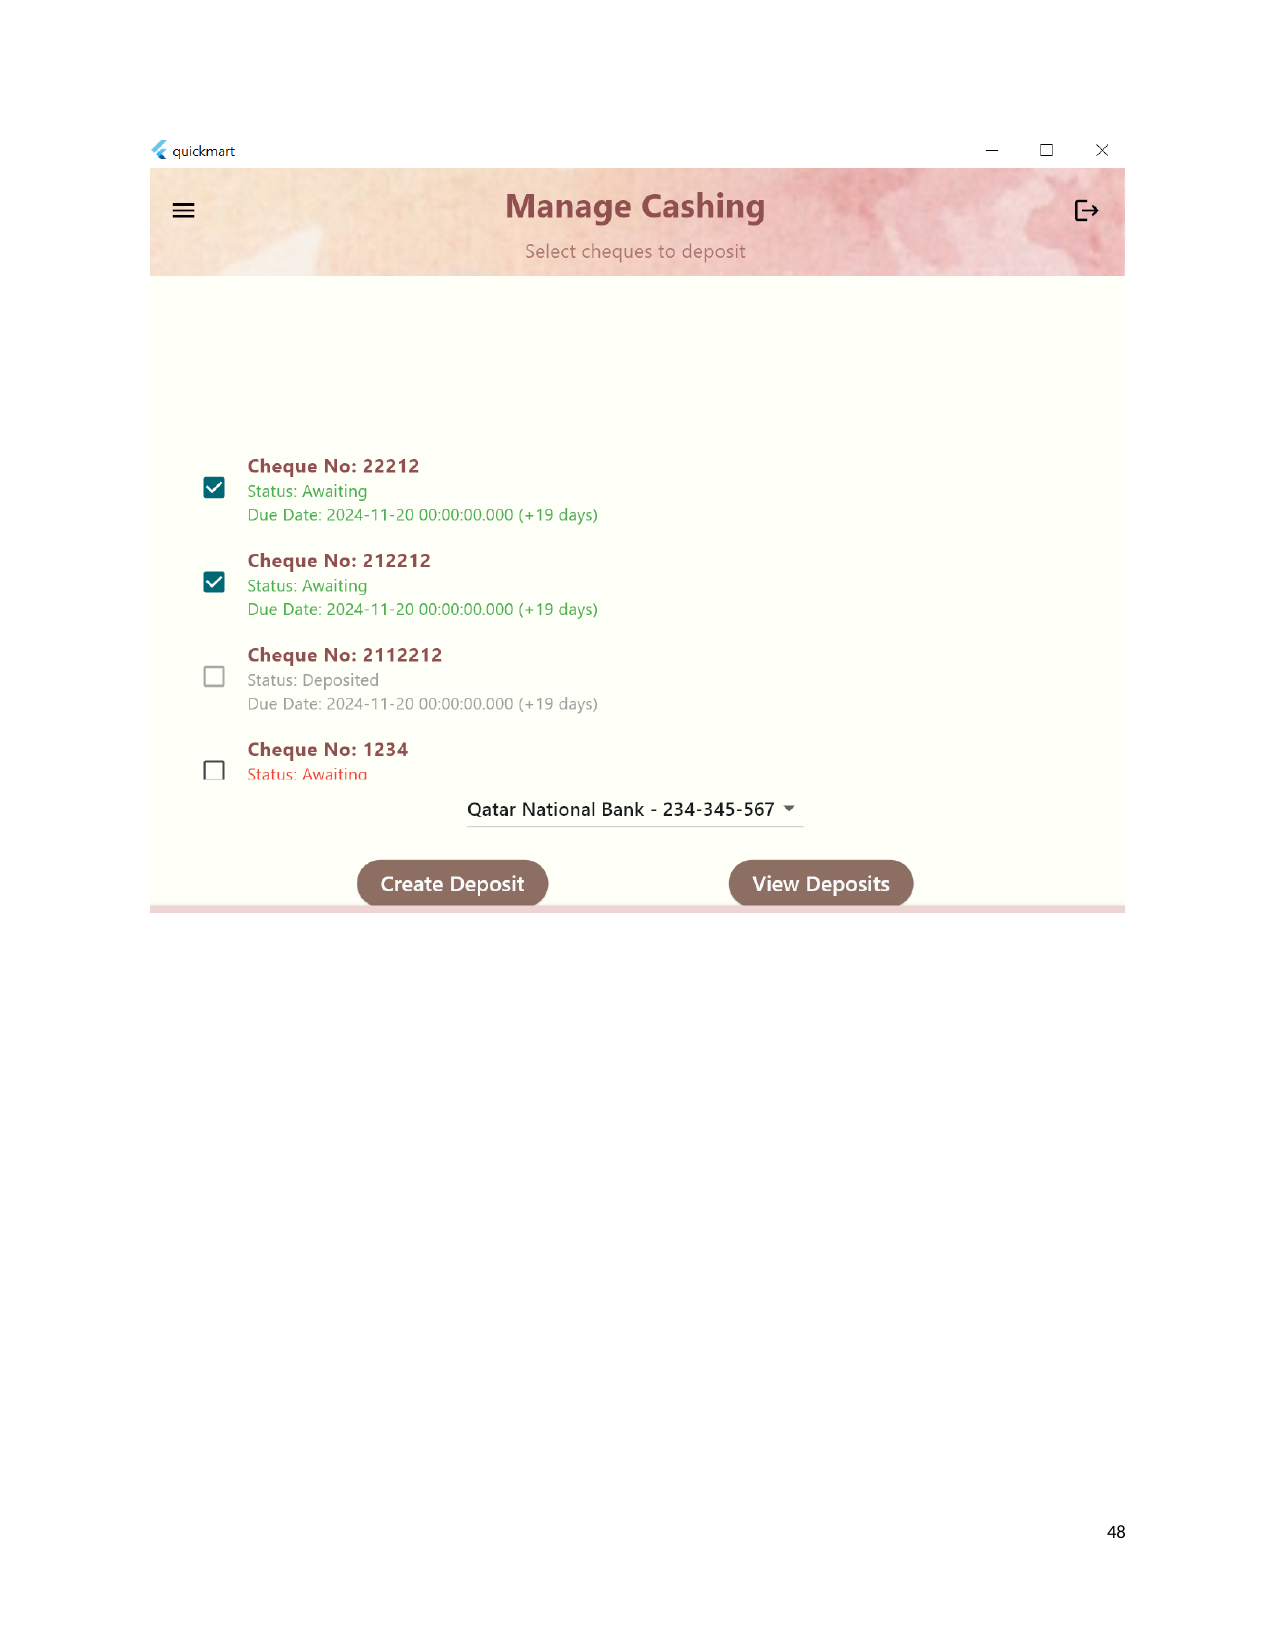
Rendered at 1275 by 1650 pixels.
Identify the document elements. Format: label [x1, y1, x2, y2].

picture [150, 140, 1125, 913]
